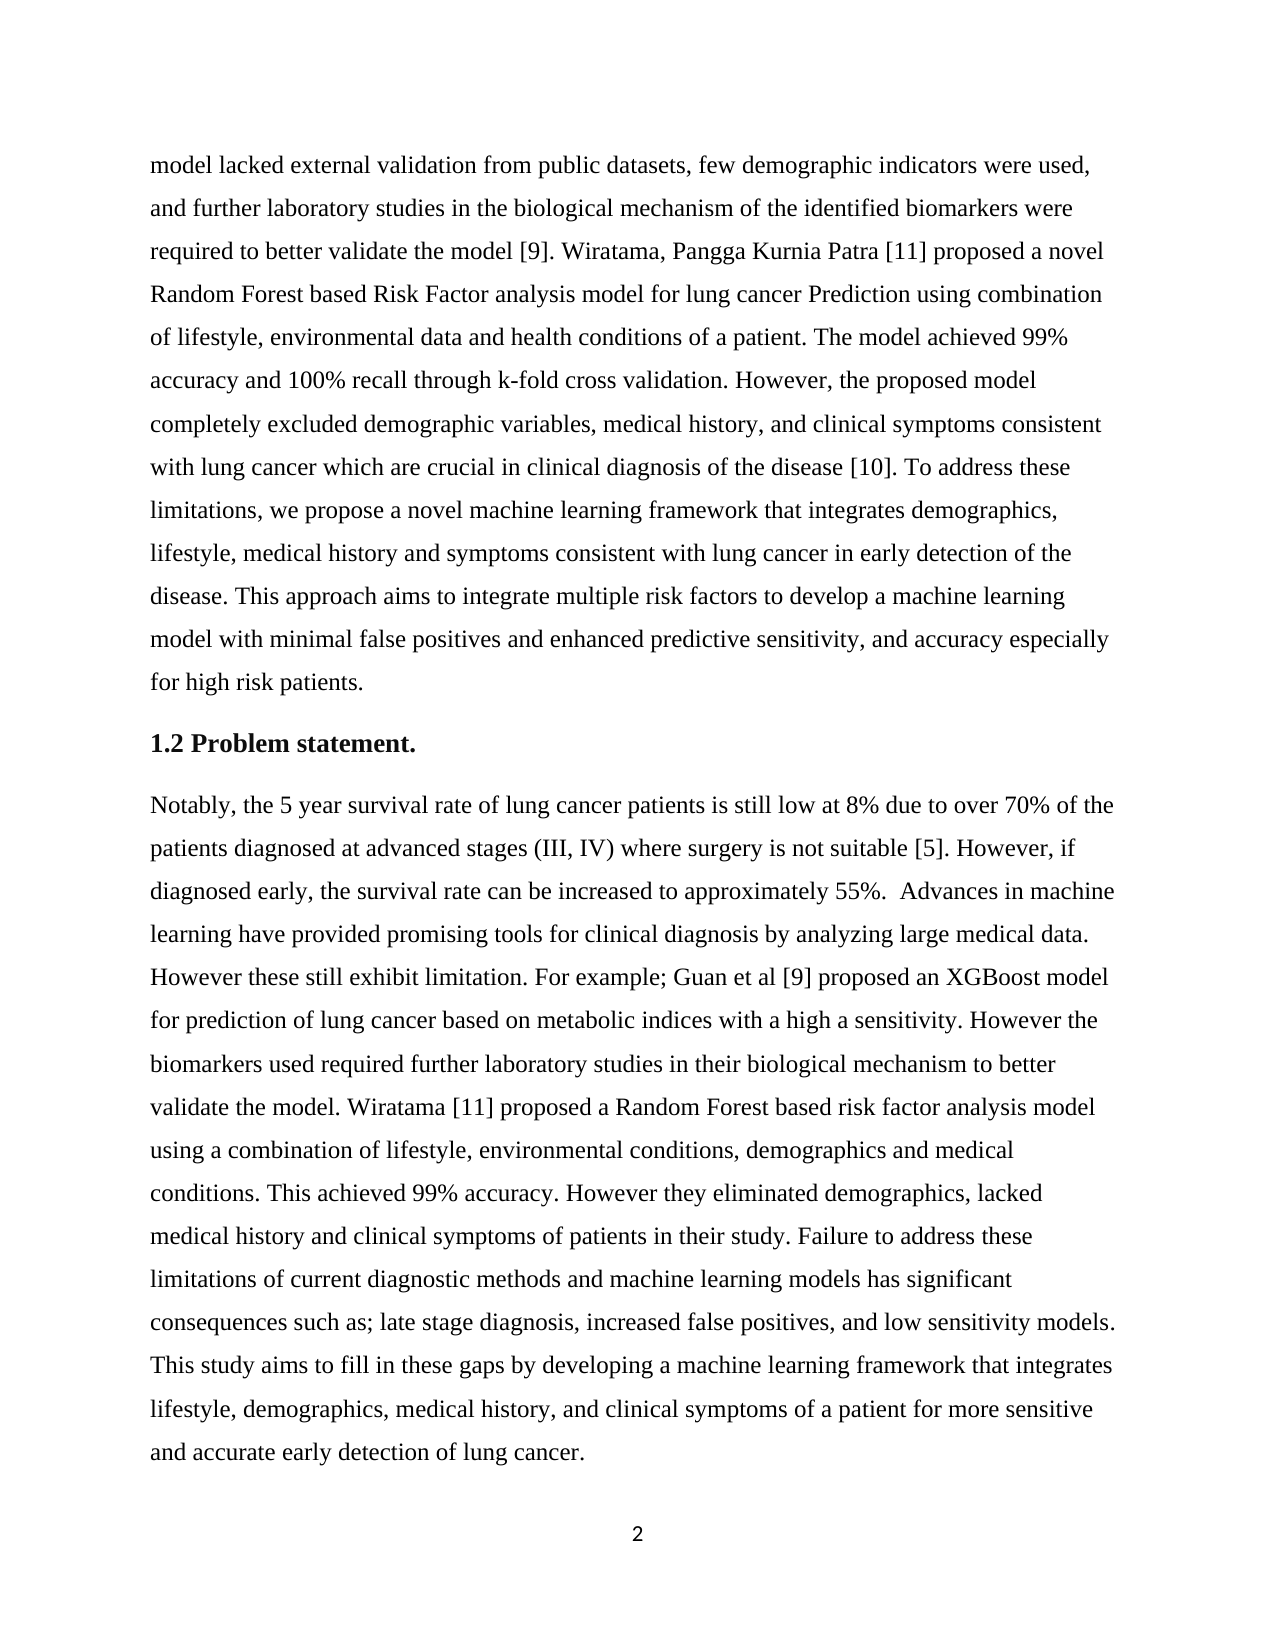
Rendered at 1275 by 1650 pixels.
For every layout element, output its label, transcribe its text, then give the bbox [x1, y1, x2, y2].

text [150, 150, 1125, 696]
text Notably, the 5 year survival rate of lung cancer patients is still low at 8% due to over 70% of the patients diagnosed at advanced stages (III, IV) where surgery is not suitable. However, if diagnosed early, the survival rate can be increased to approximately 55%. Advances in machine learning have provided promising tools for clinical diagnosis by analyzing large medical data. However these still exhibit limitation. For example; Guan et al proposed an XGBoost model for prediction of lung cancer based on metabolic indices with a high a sensitivity. However the biomarkers used required further laboratory studies in their biological mechanism to better validate the model. Wiratama proposed a Random Forest based risk factor analysis model using a combination of lifestyle, environmental conditions, demographics and medical conditions. This achieved 99% accuracy. However they eliminated demographics, lacked medical history and clinical symptoms of patients in their study. Failure to address these limitations of current diagnostic methods and machine learning models has significant consequences such as; late stage diagnosis, increased false positives, and low sensitivity models. This study aims to fill in these gaps by developing a machine learning framework that integrates lifestyle, demographics, medical history, and clinical symptoms of a patient for more sensitive and accurate early detection of lung cancer. [150, 790, 1125, 1466]
subtitle 1.2 Problem statement. [150, 727, 1125, 758]
